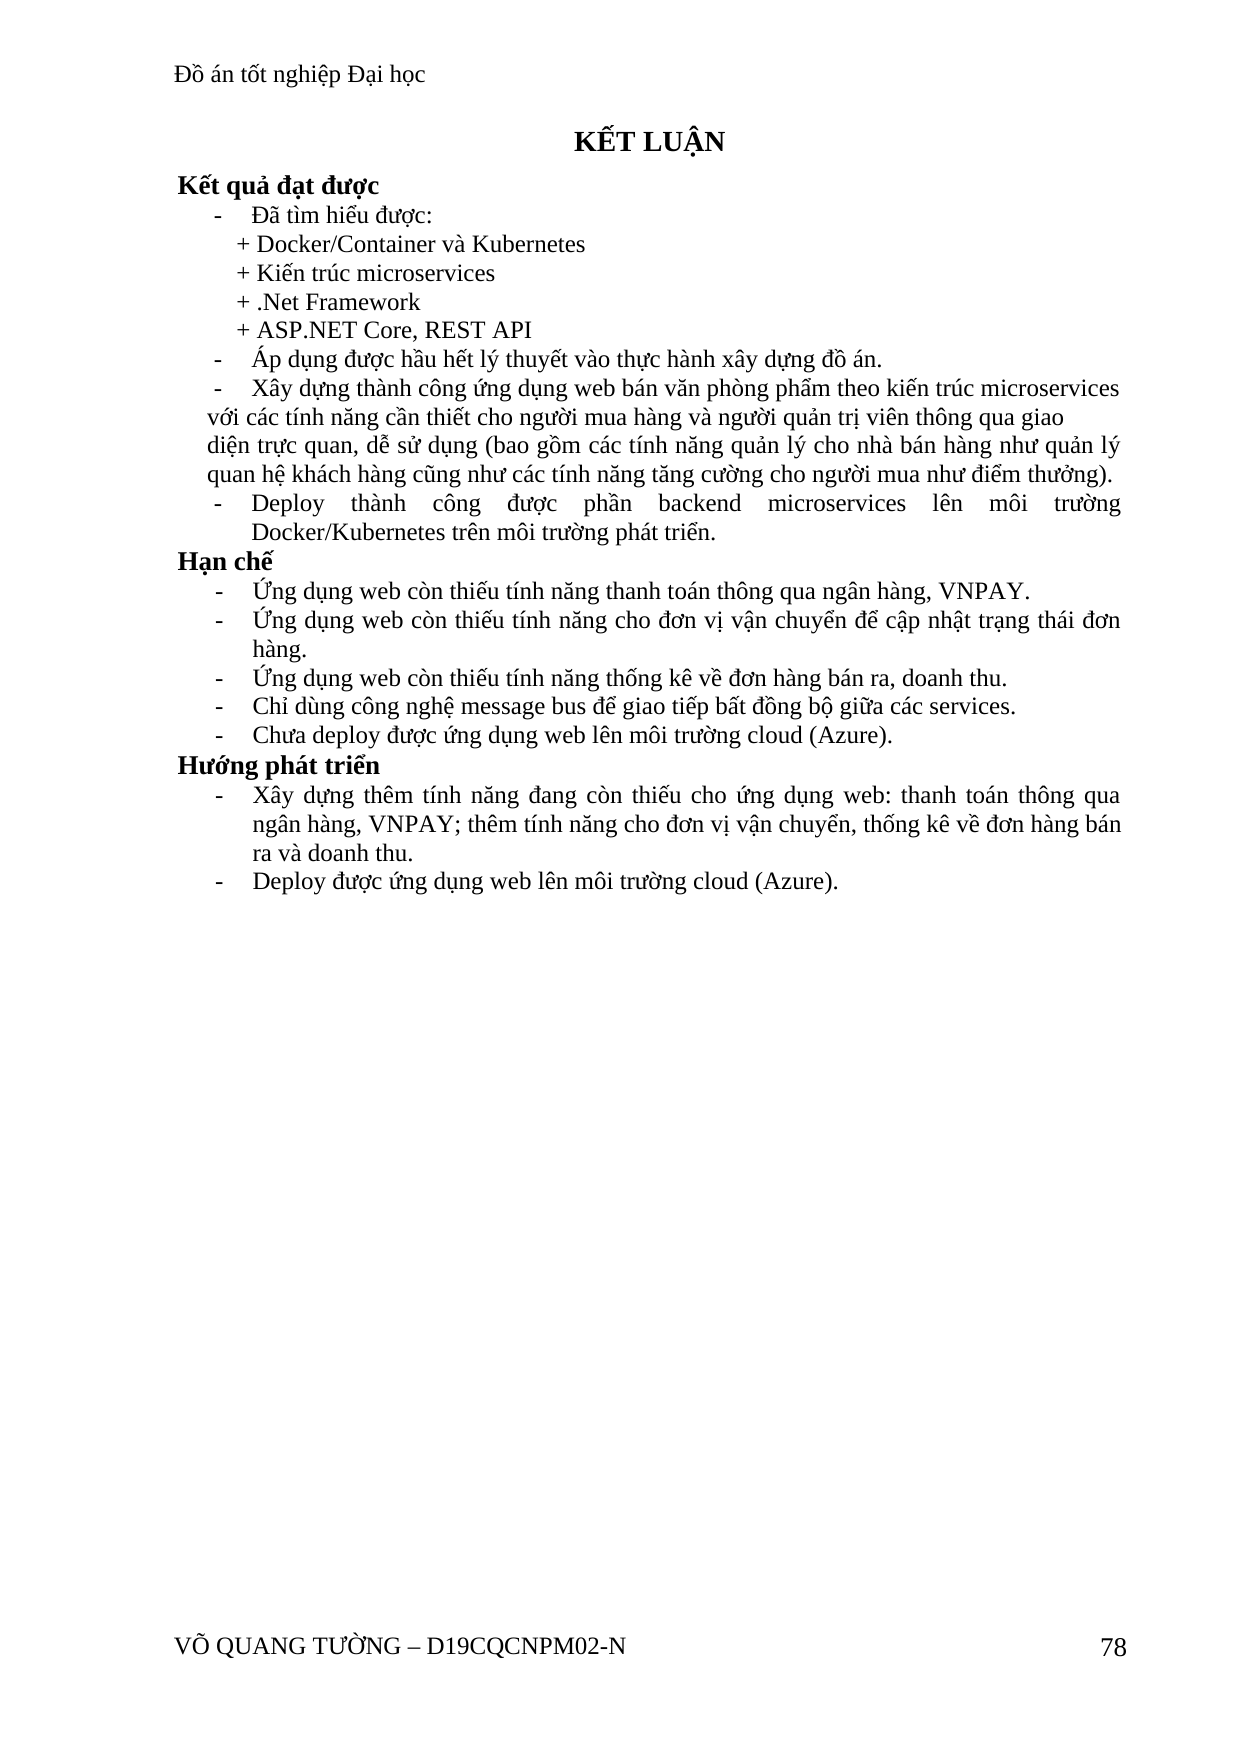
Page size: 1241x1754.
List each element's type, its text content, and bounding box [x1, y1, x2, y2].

text + .Net Framework [236, 287, 1122, 315]
list Chưa deploy được ứng dụng web lên môi trường cloud (Azure). [215, 720, 1122, 749]
list Xây dựng thành công ứng dụng web bán văn phòng phẩm theo kiến trúc microservices [213, 373, 1122, 402]
text + Docker/Container và Kubernetes [236, 229, 1122, 258]
text Hạn chế [177, 545, 1122, 576]
text + ASP.NET Core, REST API [236, 315, 1122, 344]
list Ứng dụng web còn thiếu tính năng thống kê về đơn hàng bán ra, doanh thu. [215, 663, 1122, 691]
list Ứng dụng web còn thiếu tính năng thanh toán thông qua ngân hàng, VNPAY. [215, 576, 1122, 605]
list Ứng dụng web còn thiếu tính năng cho đơn vị vận chuyển để cập nhật trạng thái đơn hàng. [215, 605, 1122, 663]
text Hướng phát triển [177, 749, 1122, 780]
list Deploy được ứng dụng web lên môi trường cloud (Azure). [215, 866, 1122, 895]
list Xây dựng thêm tính năng đang còn thiếu cho ứng dụng web: thanh toán thông qua ngân hàng, VNPAY; thêm tính năng cho đơn vị vận chuyển, thống kê về đơn hàng bán ra và doanh thu. [215, 780, 1122, 866]
list Deploy thành công được phần backend microservices lên môi trường Docker/Kubernetes trên môi trường phát triển. [213, 488, 1122, 545]
text với các tính năng cần thiết cho người mua hàng và người quản trị viên thông qua giao [207, 402, 1122, 430]
list Đã tìm hiểu được: [213, 200, 1122, 229]
text + Kiến trúc microservices [236, 258, 1122, 287]
text diện trực quan, dễ sử dụng (bao gồm các tính năng quản lý cho nhà bán hàng như quản lý quan hệ khách hàng cũng như các tính năng tăng cường cho người mua như điểm thưởng). [207, 430, 1122, 488]
list Chỉ dùng công nghệ message bus để giao tiếp bất đồng bộ giữa các services. [215, 691, 1122, 720]
text Kết quả đạt được [177, 169, 1122, 200]
list Áp dụng được hầu hết lý thuyết vào thực hành xây dựng đồ án. [213, 344, 1122, 373]
subtitle KẾT LUẬN [177, 124, 1122, 158]
